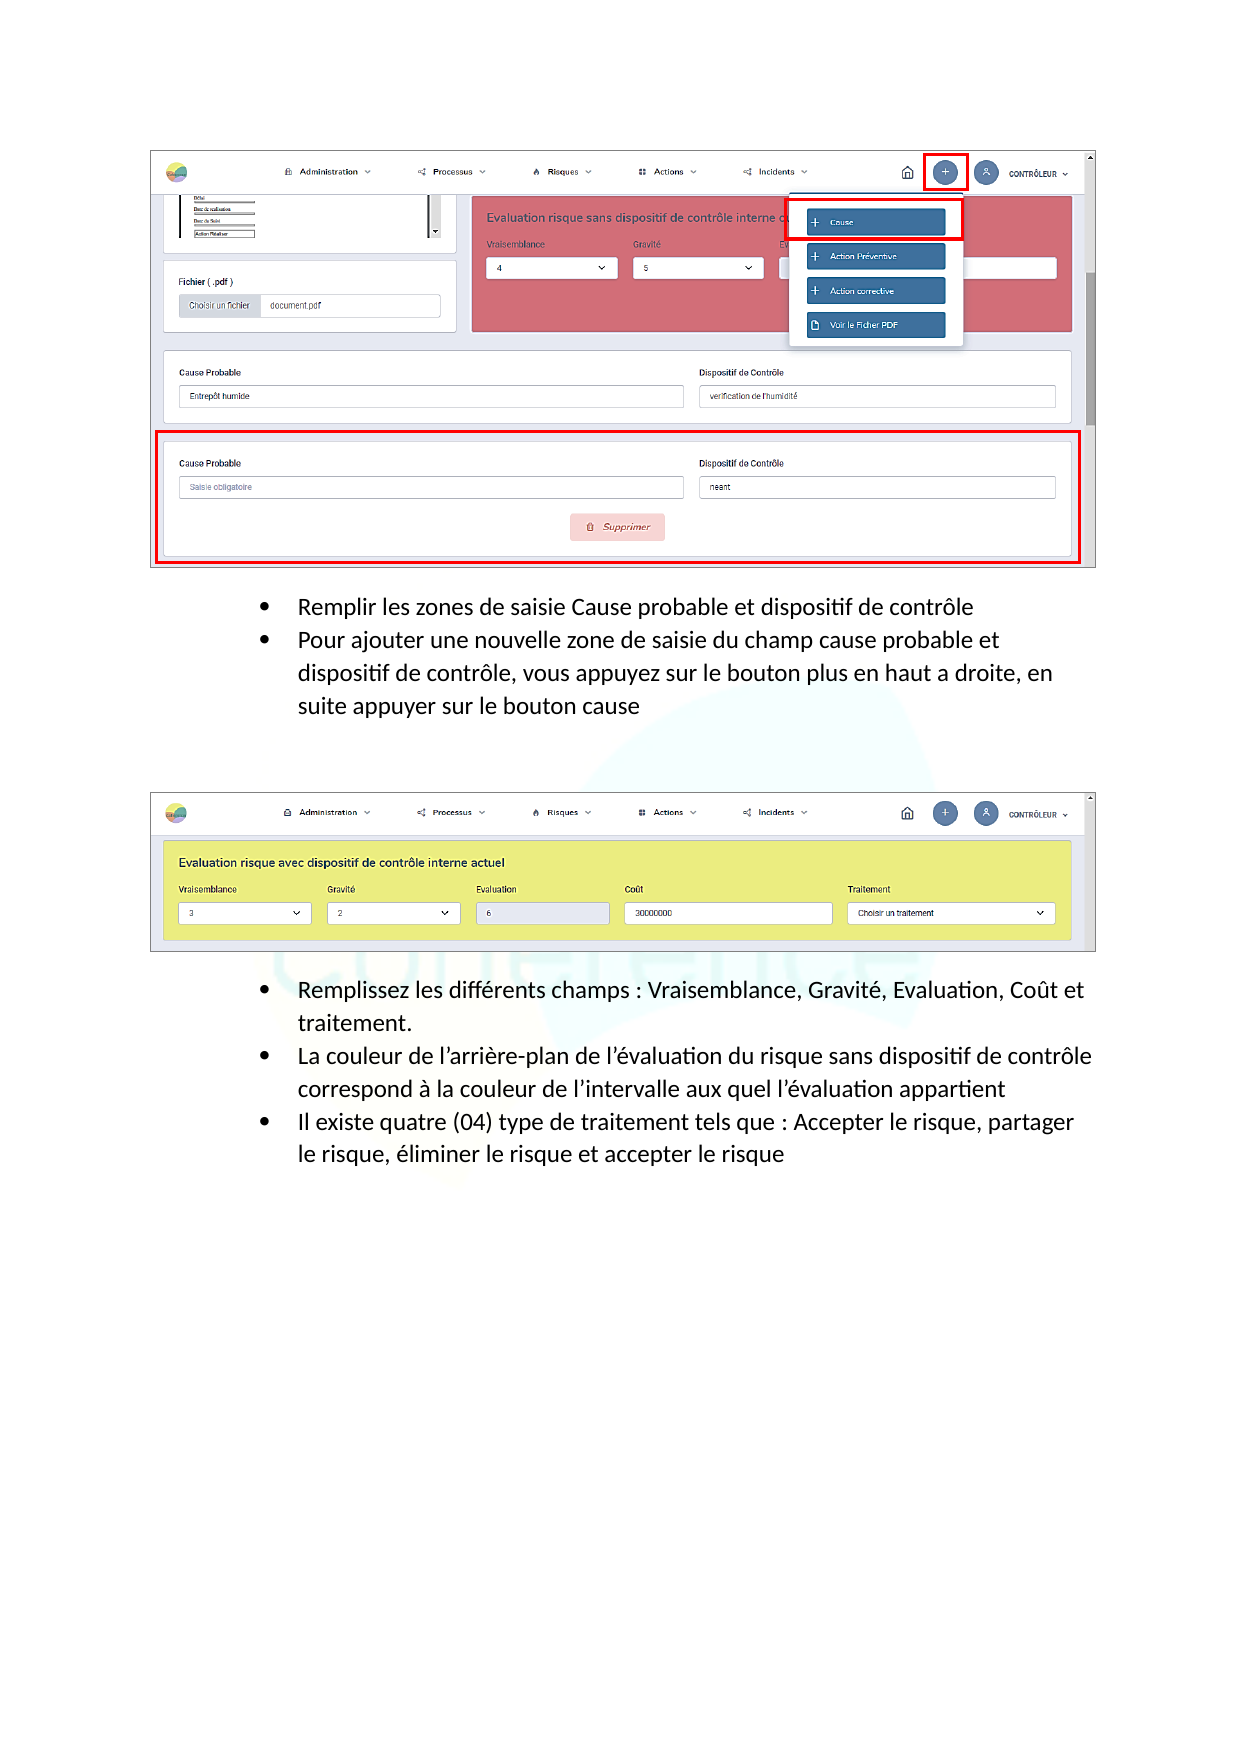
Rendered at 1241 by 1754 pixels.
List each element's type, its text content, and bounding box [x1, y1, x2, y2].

list Il existe quatre (04) type de traitement tels que : Accepter le risque, partager le risque, éliminer le risque et accepter le risque [260, 1106, 1093, 1169]
picture [151, 793, 1095, 951]
list Remplir les zones de saisie Cause probable et dispositif de contrôle [260, 592, 1093, 622]
list La couleur de l’arrière-plan de l’évaluation du risque sans dispositif de contrôle correspond à la couleur de l’intervalle aux quel l’évaluation appartient [260, 1040, 1093, 1103]
list Pour ajouter une nouvelle zone de saisie du champ cause probable et dispositif de contrôle, vous appuyez sur le bouton plus en haut a droite, en suite appuyer sur le bouton cause [260, 624, 1093, 721]
picture [151, 151, 1095, 567]
list Remplissez les différents champs : Vraisemblance, Gravité, Evaluation, Coût et traitement. [260, 974, 1093, 1037]
